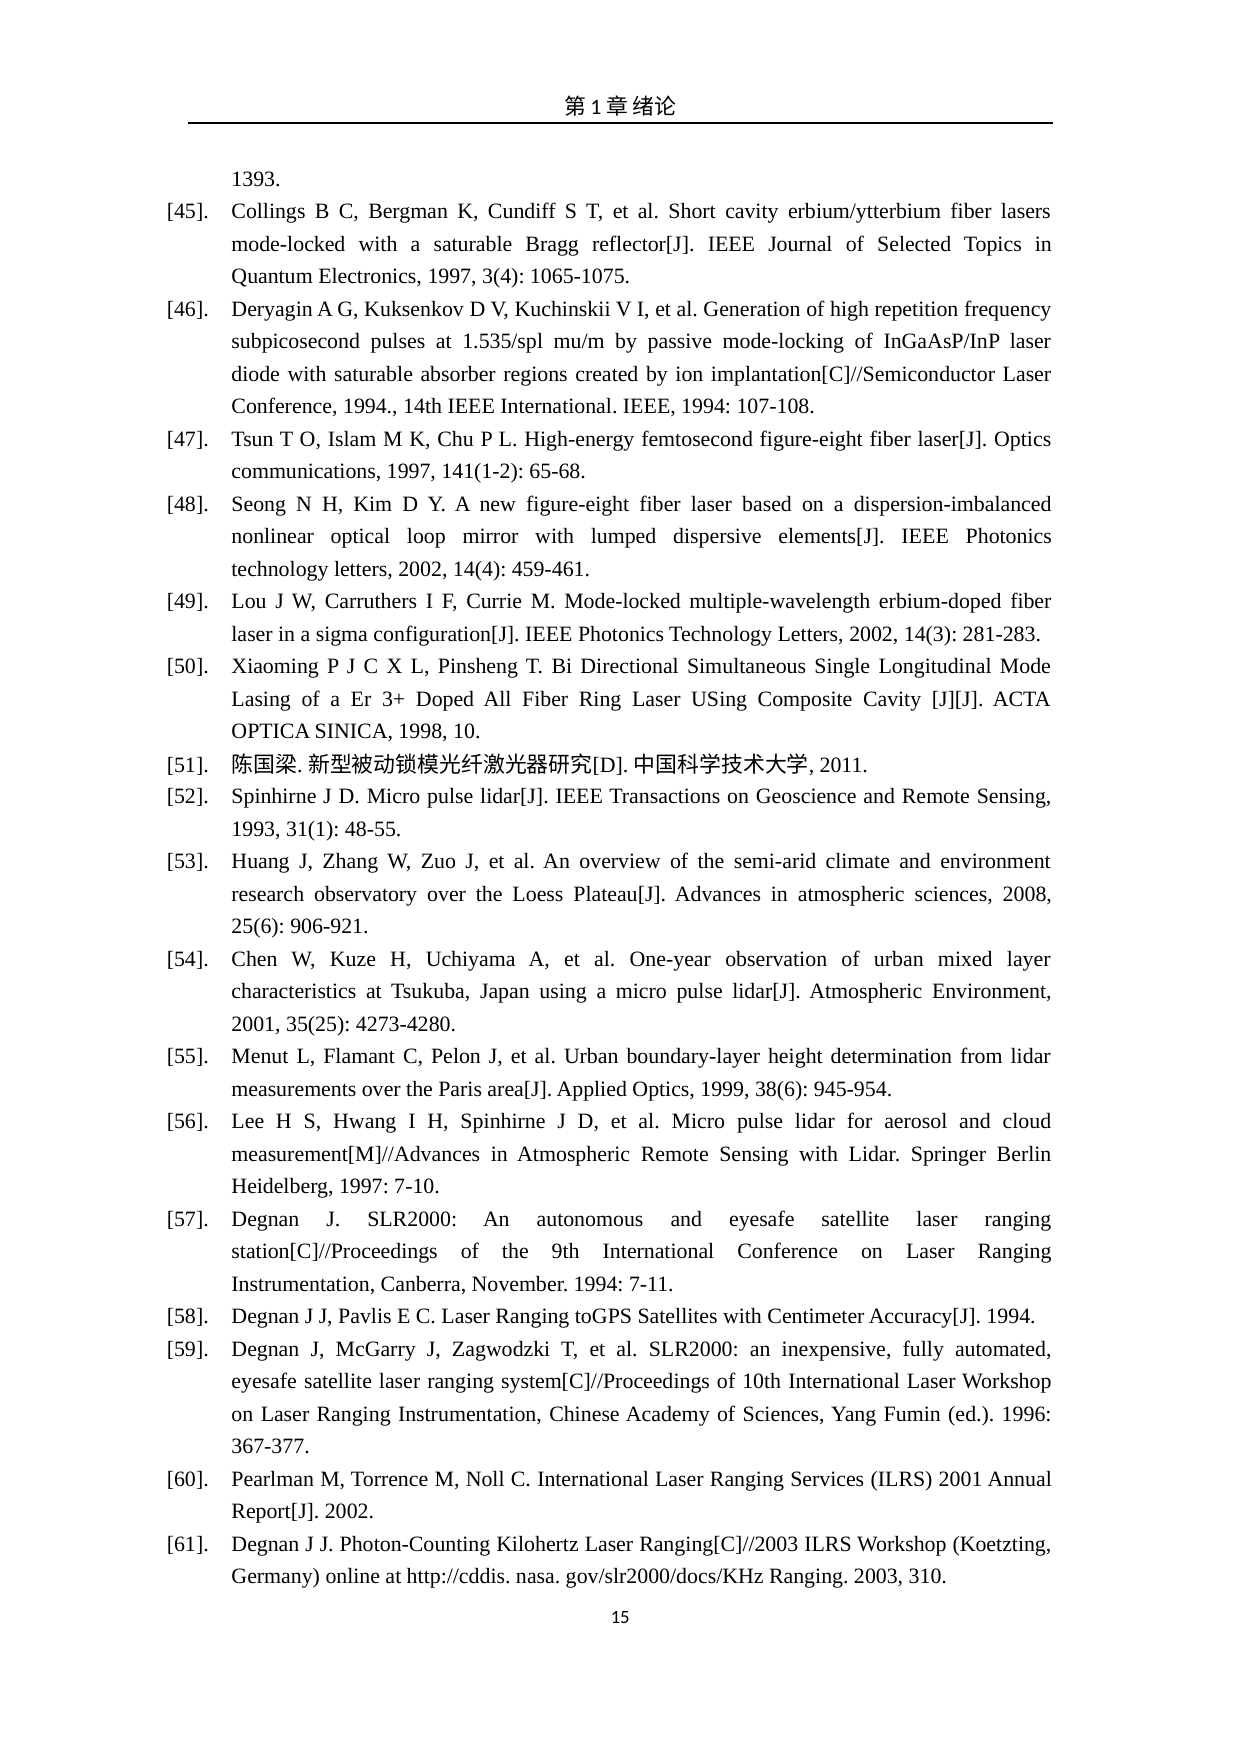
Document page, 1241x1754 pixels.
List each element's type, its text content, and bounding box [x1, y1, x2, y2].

list 陈国梁. 新型被动锁模光纤激光器研究[D]. 中国科学技术大学, 2011. [187, 747, 1053, 779]
list Spinhirne J D. Micro pulse lidar[J]. IEEE Transactions on Geoscience and Remote Sensing, 1993, 31(1): 48-55. [187, 779, 1053, 844]
list Seong N H, Kim D Y. A new figure-eight fiber laser based on a dispersion-imbalanced nonlinear optical loop mirror with lumped dispersive elements[J]. IEEE Photonics technology letters, 2002, 14(4): 459-461. [187, 487, 1053, 584]
list Degnan J J. Photon-Counting Kilohertz Laser Ranging[C]//2003 ILRS Workshop (Koetzting, Germany) online at http://cddis. nasa. gov/slr2000/docs/KHz Ranging. 2003, 310. [187, 1527, 1053, 1592]
list Degnan J, McGarry J, Zagwodzki T, et al. SLR2000: an inexpensive, fully automated, eyesafe satellite laser ranging system[C]//Proceedings of 10th International Laser Workshop on Laser Ranging Instrumentation, Chinese Academy of Sciences, Yang Fumin (ed.). 1996: 367-377. [187, 1332, 1053, 1462]
list Xiaoming P J C X L, Pinsheng T. Bi Directional Simultaneous Single Longitudinal Mode Lasing of a Er 3+ Doped All Fiber Ring Laser USing Composite Cavity [J][J]. ACTA OPTICA SINICA, 1998, 10. [187, 649, 1053, 747]
list Huang J, Zhang W, Zuo J, et al. An overview of the semi-arid climate and environment research observatory over the Loess Plateau[J]. Advances in atmospheric sciences, 2008, 25(6): 906-921. [187, 844, 1053, 942]
list Degnan J J, Pavlis E C. Laser Ranging toGPS Satellites with Centimeter Accuracy[J]. 1994. [187, 1299, 1053, 1332]
list Deryagin A G, Kuksenkov D V, Kuchinskii V I, et al. Generation of high repetition frequency subpicosecond pulses at 1.535/spl mu/m by passive mode-locking of InGaAsP/InP laser diode with saturable absorber regions created by ion implantation[C]//Semiconductor Laser Conference, 1994., 14th IEEE International. IEEE, 1994: 107-108. [187, 292, 1053, 422]
list Pearlman M, Torrence M, Noll C. International Laser Ranging Services (ILRS) 2001 Annual Report[J]. 2002. [187, 1462, 1053, 1527]
list Chen W, Kuze H, Uchiyama A, et al. One-year observation of urban mixed layer characteristics at Tsukuba, Japan using a micro pulse lidar[J]. Atmospheric Environment, 2001, 35(25): 4273-4280. [187, 942, 1053, 1039]
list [187, 162, 1053, 194]
list Lee H S, Hwang I H, Spinhirne J D, et al. Micro pulse lidar for aerosol and cloud measurement[M]//Advances in Atmospheric Remote Sensing with Lidar. Springer Berlin Heidelberg, 1997: 7-10. [187, 1104, 1053, 1202]
list Menut L, Flamant C, Pelon J, et al. Urban boundary-layer height determination from lidar measurements over the Paris area[J]. Applied Optics, 1999, 38(6): 945-954. [187, 1039, 1053, 1104]
list Lou J W, Carruthers I F, Currie M. Mode-locked multiple-wavelength erbium-doped fiber laser in a sigma configuration[J]. IEEE Photonics Technology Letters, 2002, 14(3): 281-283. [187, 584, 1053, 649]
list Tsun T O, Islam M K, Chu P L. High-energy femtosecond figure-eight fiber laser[J]. Optics communications, 1997, 141(1-2): 65-68. [187, 422, 1053, 487]
list Degnan J. SLR2000: An autonomous and eyesafe satellite laser ranging station[C]//Proceedings of the 9th International Conference on Laser Ranging Instrumentation, Canberra, November. 1994: 7-11. [187, 1202, 1053, 1299]
list Collings B C, Bergman K, Cundiff S T, et al. Short cavity erbium/ytterbium fiber lasers mode-locked with a saturable Bragg reflector[J]. IEEE Journal of Selected Topics in Quantum Electronics, 1997, 3(4): 1065-1075. [187, 194, 1053, 292]
